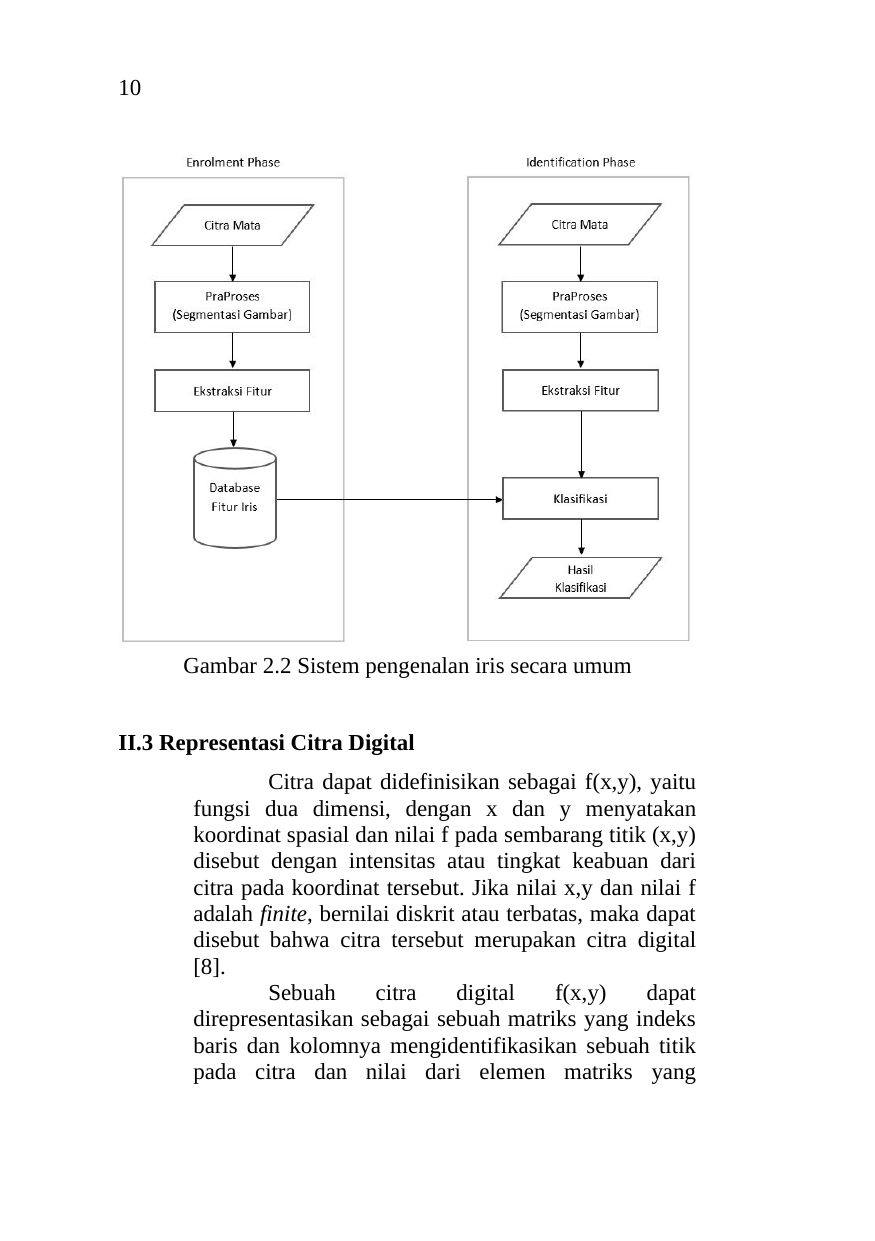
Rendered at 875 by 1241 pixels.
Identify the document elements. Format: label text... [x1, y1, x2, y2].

subtitle Representasi Citra Digital [118, 729, 697, 756]
text Citra dapat didefinisikan sebagai f(x,y), yaitu fungsi dua dimensi, dengan x dan y menyatakan koordinat spasial dan nilai f pada sembarang titik (x,y) disebut dengan intensitas atau tingkat keabuan dari citra pada koordinat tersebut. Jika nilai x,y dan nilai f adalah finite, bernilai diskrit atau terbatas, maka dapat disebut bahwa citra tersebut merupakan citra digital. [193, 768, 697, 979]
text Gambar 2.2 Sistem pengenalan iris secara umum [118, 652, 697, 678]
picture [118, 147, 697, 652]
